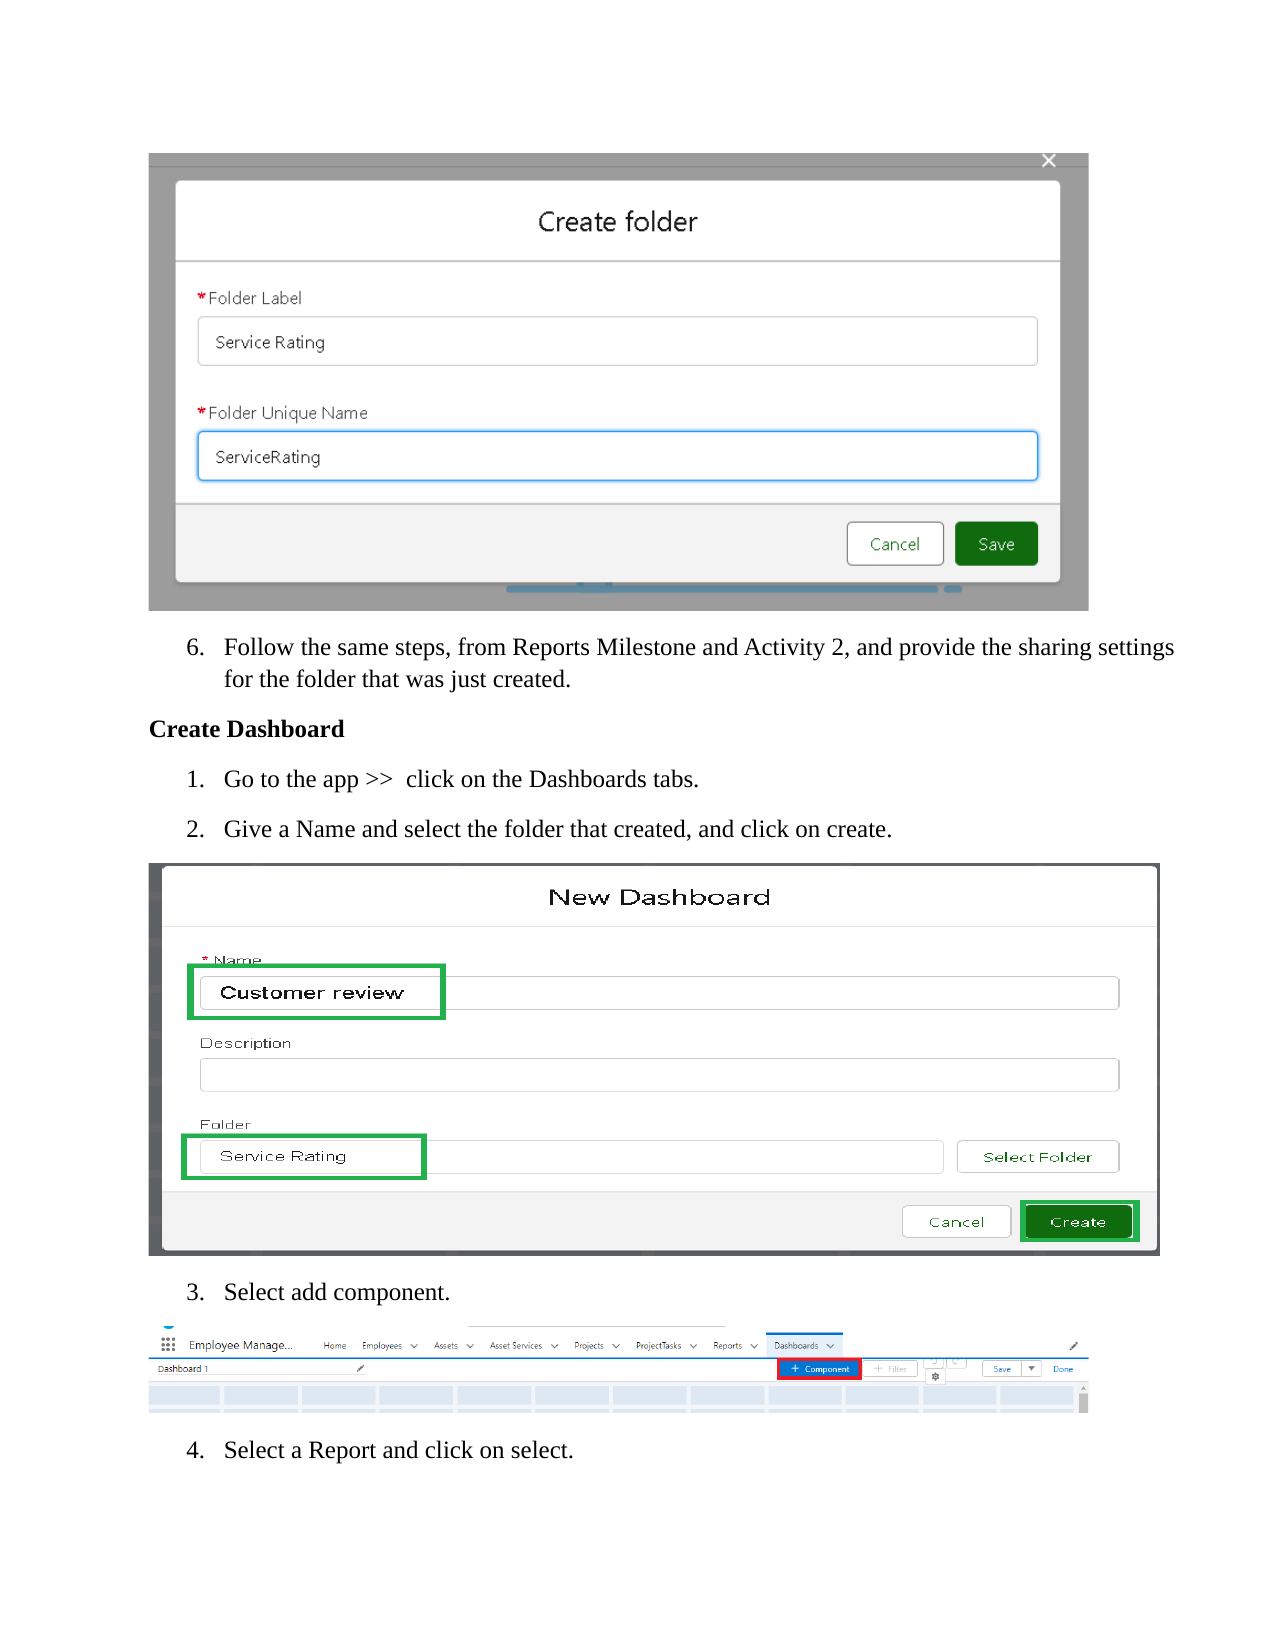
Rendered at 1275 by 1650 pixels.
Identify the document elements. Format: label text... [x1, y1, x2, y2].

list Select a Report and click on select. [186, 1435, 1207, 1464]
list Go to the app >> click on the Dashboards tabs. [186, 764, 1207, 793]
text Create Dashboard [148, 714, 1207, 743]
list Give a Name and select the folder that created, and click on create. [186, 814, 1207, 842]
picture [148, 1326, 1089, 1414]
picture [148, 863, 1160, 1256]
picture [148, 153, 1089, 611]
list Follow the same steps, from Reports Milestone and Activity 2, and provide the sharing settings for the folder that was just created. [186, 632, 1207, 693]
list Select add component. [186, 1277, 1207, 1306]
